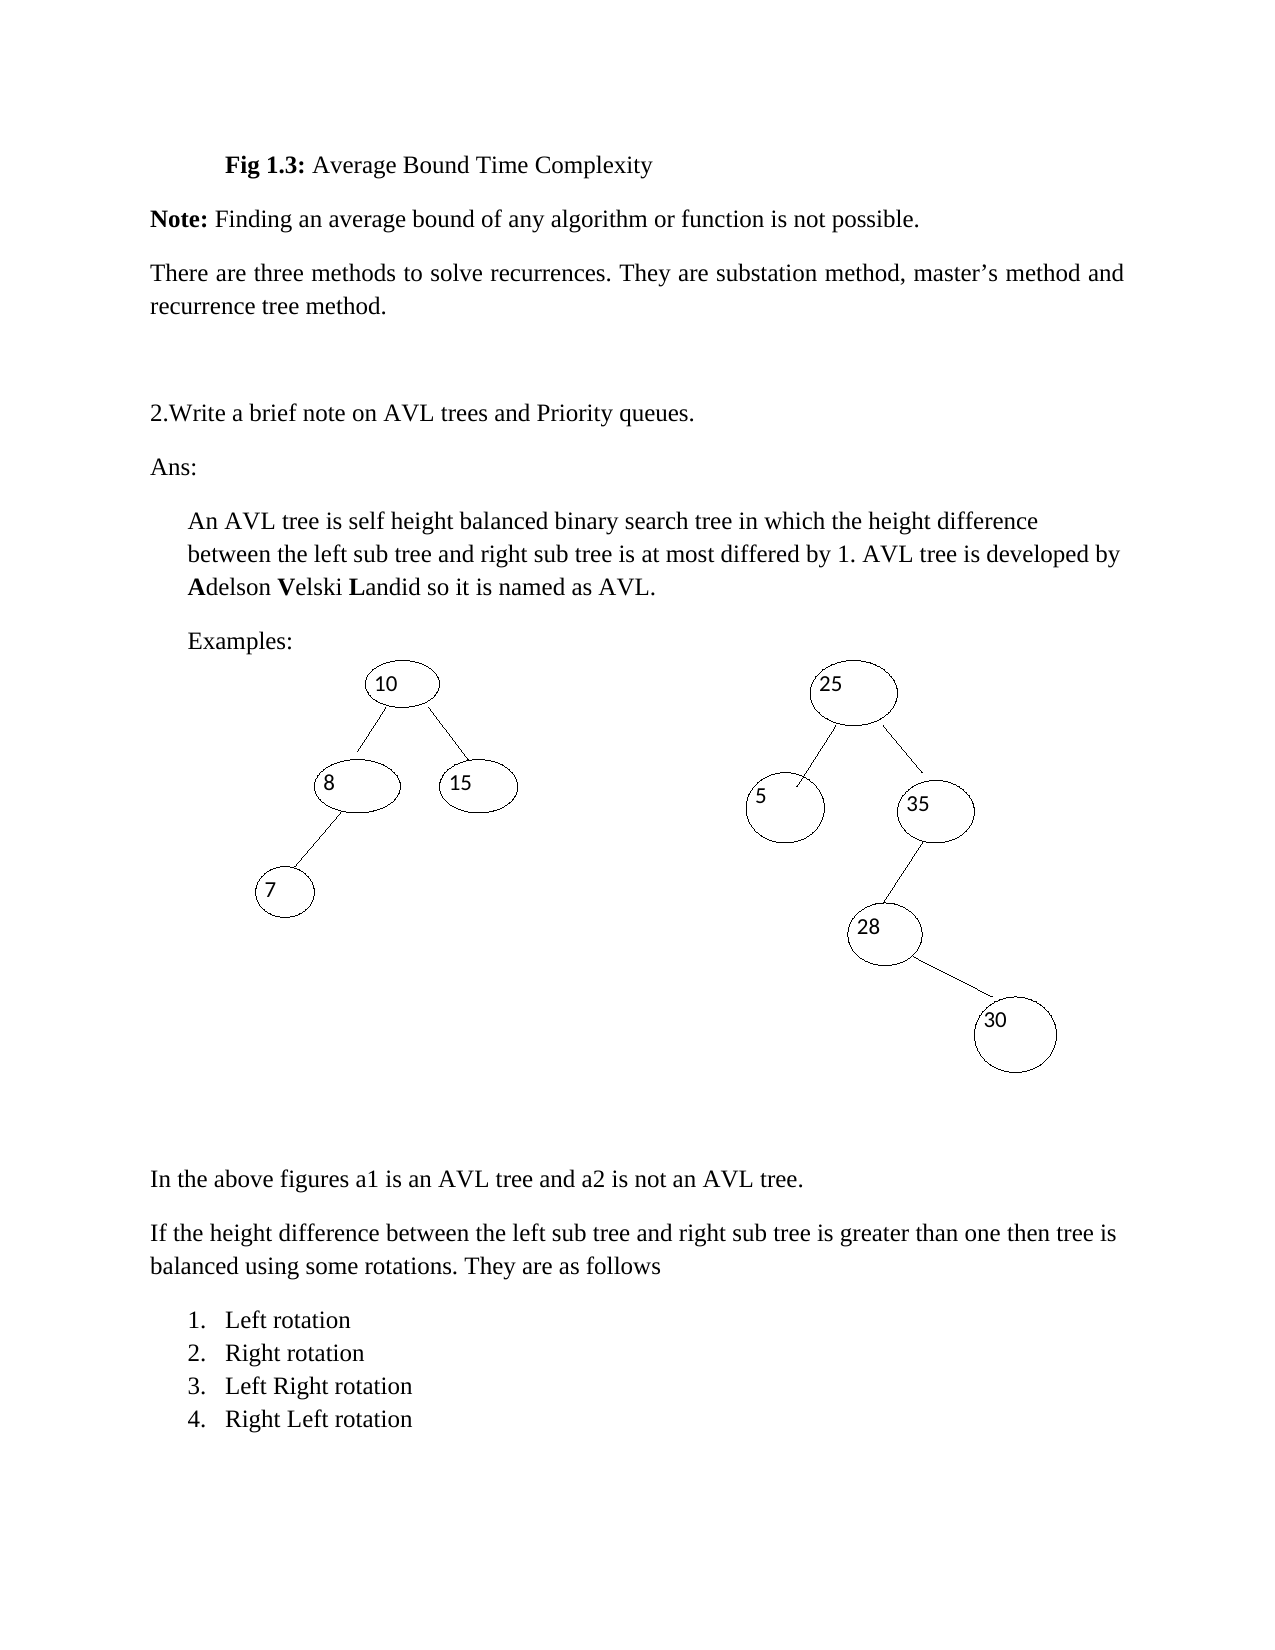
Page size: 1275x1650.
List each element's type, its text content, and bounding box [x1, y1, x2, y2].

text Note: Finding an average bound of any algorithm or function is not possible. [150, 204, 1125, 233]
text If the height difference between the left sub tree and right sub tree is greater than one then tree is balanced using some rotations. They are as follows [150, 1218, 1125, 1280]
text In the above figures a1 is an AVL tree and a2 is not an AVL tree. [150, 1164, 1125, 1193]
list Right Left rotation [187, 1404, 1125, 1433]
text 2.Write a brief note on AVL trees and Priority queues. [150, 398, 1125, 427]
text Ans: [150, 452, 1125, 481]
list Left rotation [187, 1305, 1125, 1334]
text Fig 1.3: Average Bound Time Complexity [150, 150, 1125, 179]
list Right rotation [187, 1338, 1125, 1367]
text There are three methods to solve recurrences. They are substation method, master’s method and recurrence tree method. [150, 258, 1125, 319]
list Left Right rotation [187, 1371, 1125, 1400]
text Examples: [187, 626, 1125, 655]
text An AVL tree is self height balanced binary search tree in which the height difference between the left sub tree and right sub tree is at most differed by 1. AVL tree is developed by Adelson Velski Landid so it is named as AVL. [187, 506, 1125, 601]
